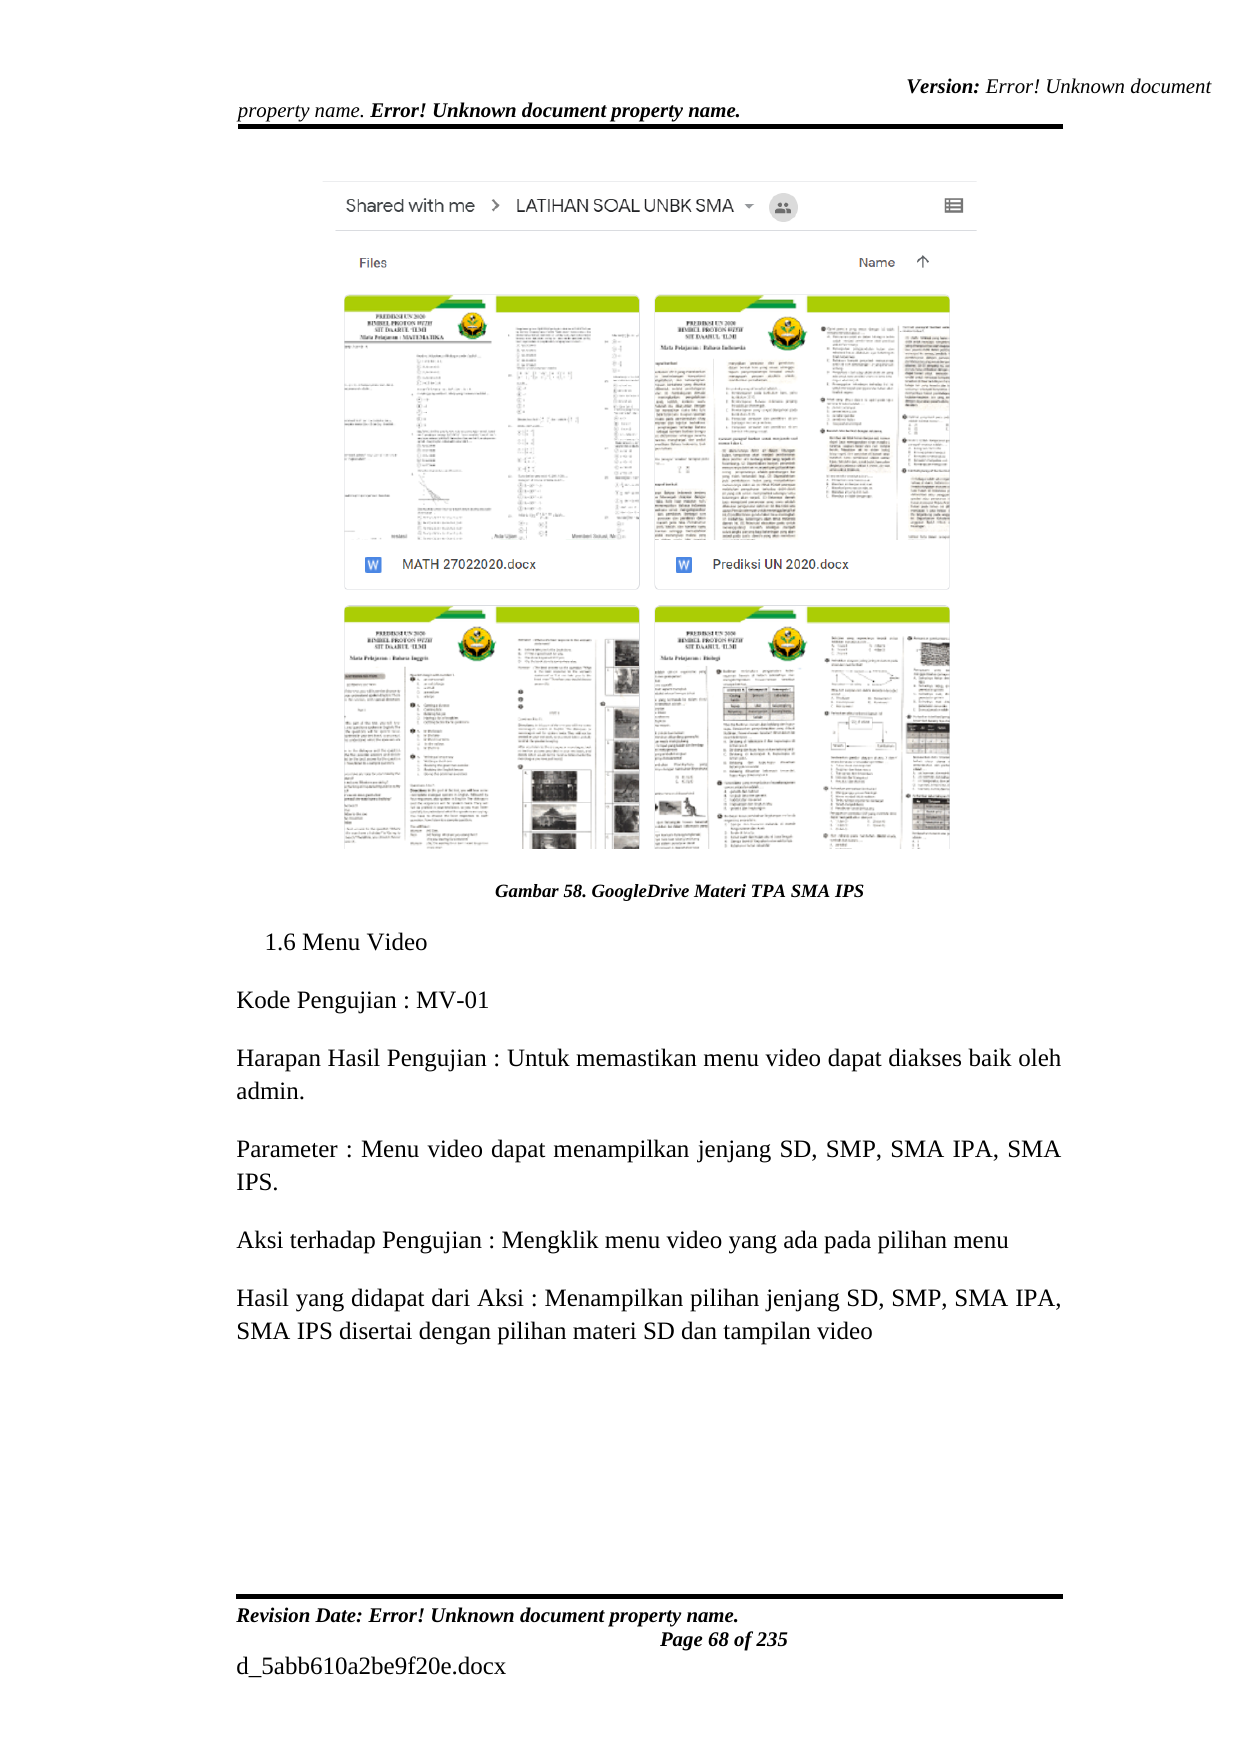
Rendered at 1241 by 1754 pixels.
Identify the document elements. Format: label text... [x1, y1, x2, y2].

text Gambar 58. GoogleDrive Materi TPA SMA IPS [296, 880, 1063, 902]
text Harapan Hasil Pengujian : Untuk memastikan menu video dapat diakses baik oleh admin. [236, 1043, 1063, 1105]
picture [322, 177, 977, 852]
text Aksi terhadap Pengujian : Mengklik menu video yang ada pada pilihan menu [236, 1225, 1063, 1254]
text 1.6 Menu Video [236, 927, 1063, 956]
text Kode Pengujian : MV-01 [236, 985, 1063, 1014]
text Hasil yang didapat dari Aksi : Menampilkan pilihan jenjang SD, SMP, SMA IPA, SMA IPS disertai dengan pilihan materi SD dan tampilan video [236, 1283, 1063, 1345]
text Parameter : Menu video dapat menampilkan jenjang SD, SMP, SMA IPA, SMA IPS. [236, 1134, 1063, 1196]
